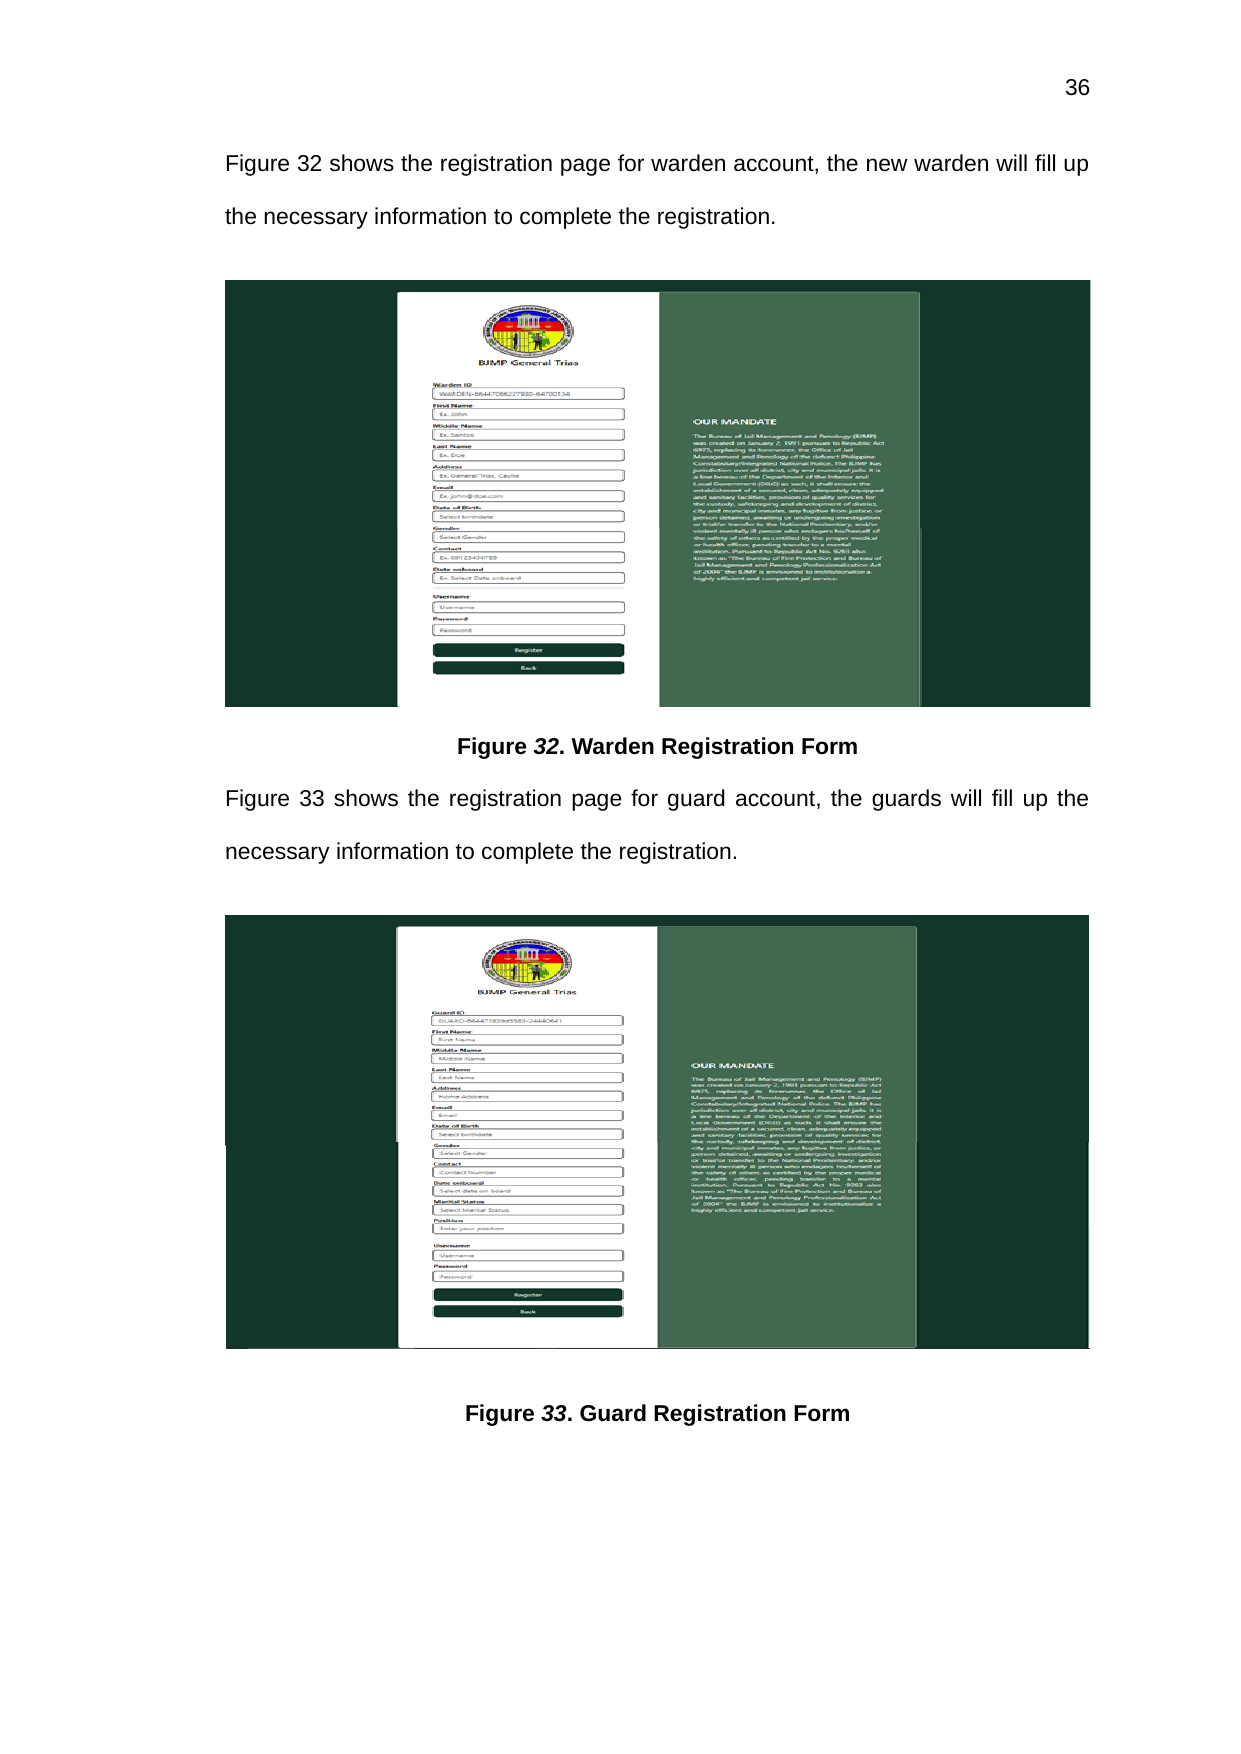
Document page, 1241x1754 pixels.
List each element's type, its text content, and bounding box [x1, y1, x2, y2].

picture [225, 280, 1091, 707]
text Figure 32. Warden Registration Form [225, 733, 1090, 759]
text Figure 32 shows the registration page for warden account, the new warden will fill up the necessary information to complete the registration. [225, 150, 1090, 229]
text Figure 33 shows the registration page for guard account, the guards will fill up the necessary information to complete the registration. [225, 785, 1090, 864]
text Figure 33. Guard Registration Form [225, 1399, 1090, 1426]
picture [225, 915, 1090, 1349]
